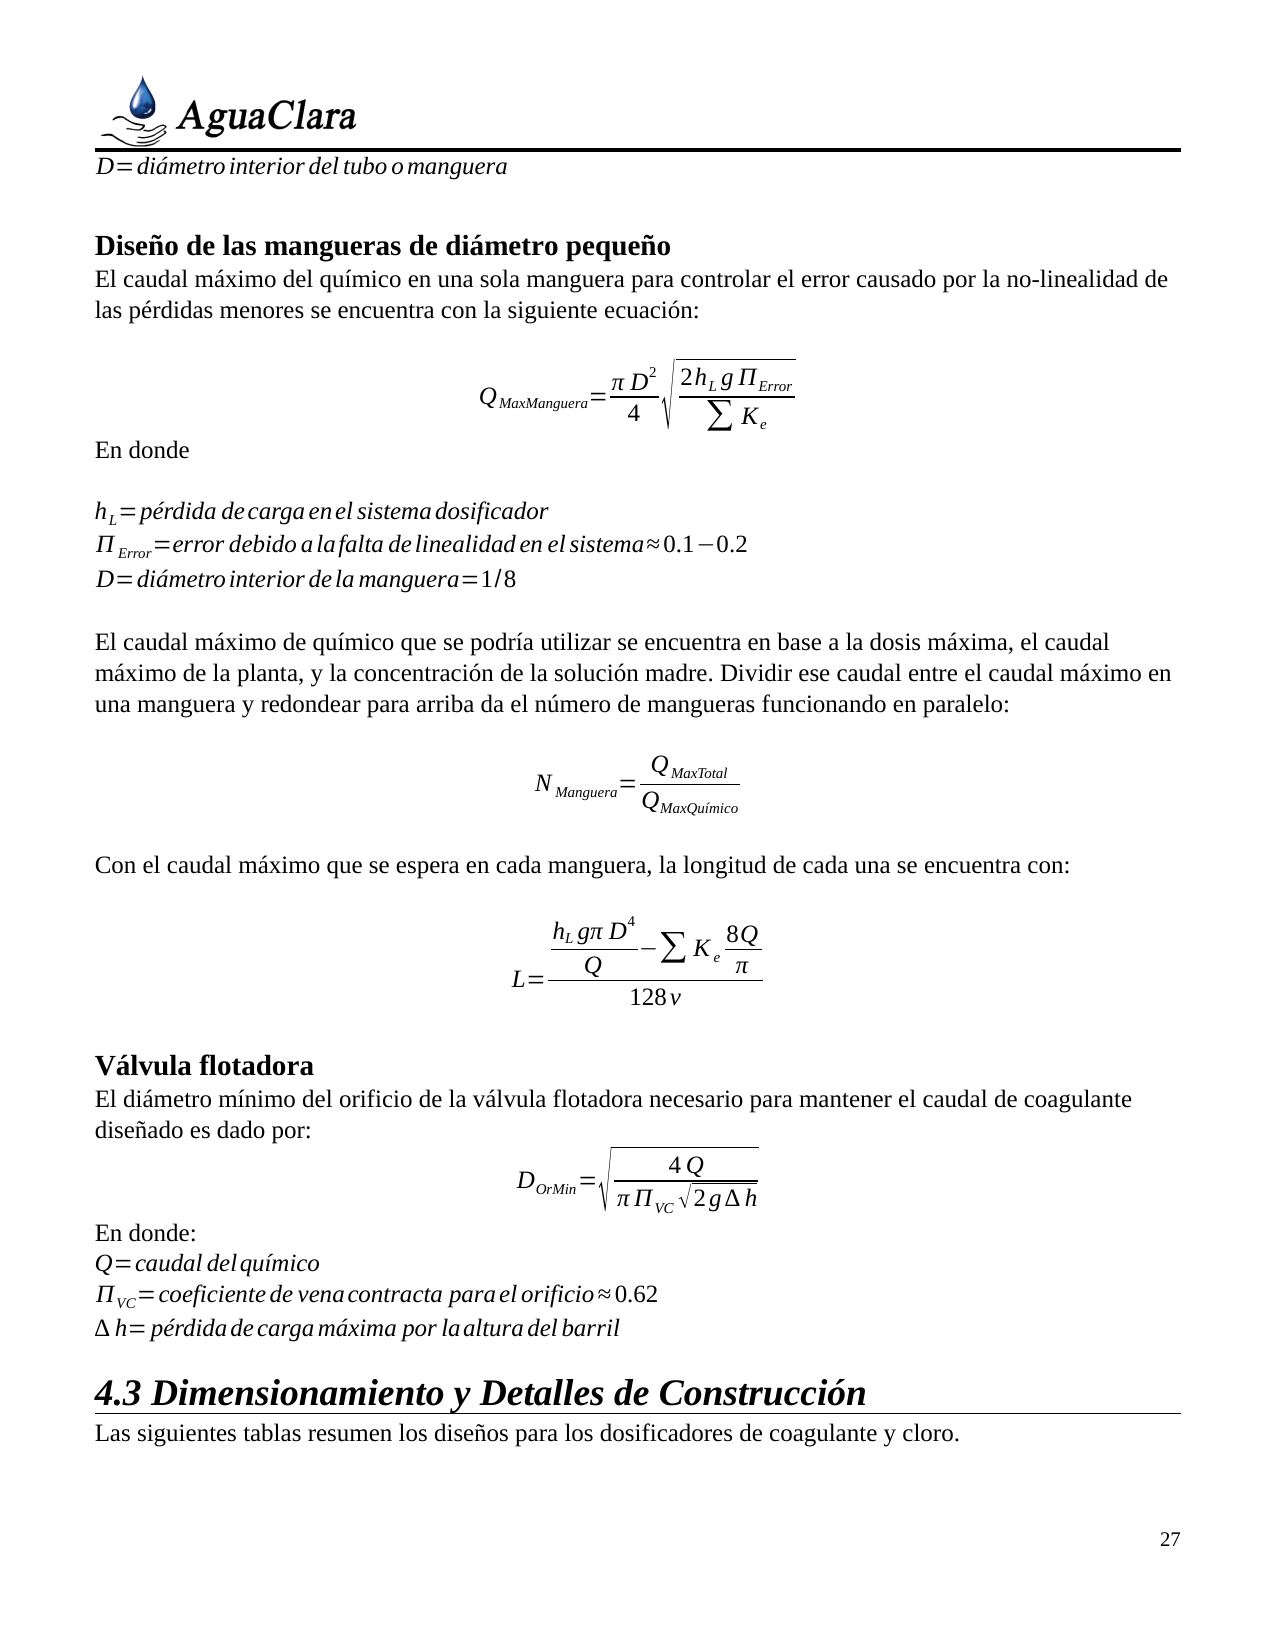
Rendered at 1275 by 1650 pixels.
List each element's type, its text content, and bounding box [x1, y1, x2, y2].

subtitle Diseño de las mangueras de diámetro pequeño [94, 228, 1181, 261]
subtitle Dimensionamiento y Detalles de Construcción [94, 1370, 1181, 1414]
text El diámetro mínimo del orificio de la válvula flotadora necesario para mantener el caudal de coagulante diseñado es dado por: [94, 1084, 1181, 1143]
text Las siguientes tablas resumen los diseños para los dosificadores de coagulante y cloro. [94, 1418, 1181, 1447]
picture [94, 75, 373, 148]
subtitle Válvula flotadora [94, 1048, 1181, 1081]
text En donde: [94, 1218, 1181, 1247]
text En donde [94, 435, 1181, 464]
text Con el caudal máximo que se espera en cada manguera, la longitud de cada una se encuentra con: [94, 851, 1181, 879]
text El caudal máximo del químico en una sola manguera para controlar el error causado por la no-linealidad de las pérdidas menores se encuentra con la siguiente ecuación: [94, 264, 1181, 324]
text El caudal máximo de químico que se podría utilizar se encuentra en base a la dosis máxima, el caudal máximo de la planta, y la concentración de la solución madre. Dividir ese caudal entre el caudal máximo en una manguera y redondear para arriba da el número de mangueras funcionando en paralelo: [94, 627, 1181, 717]
